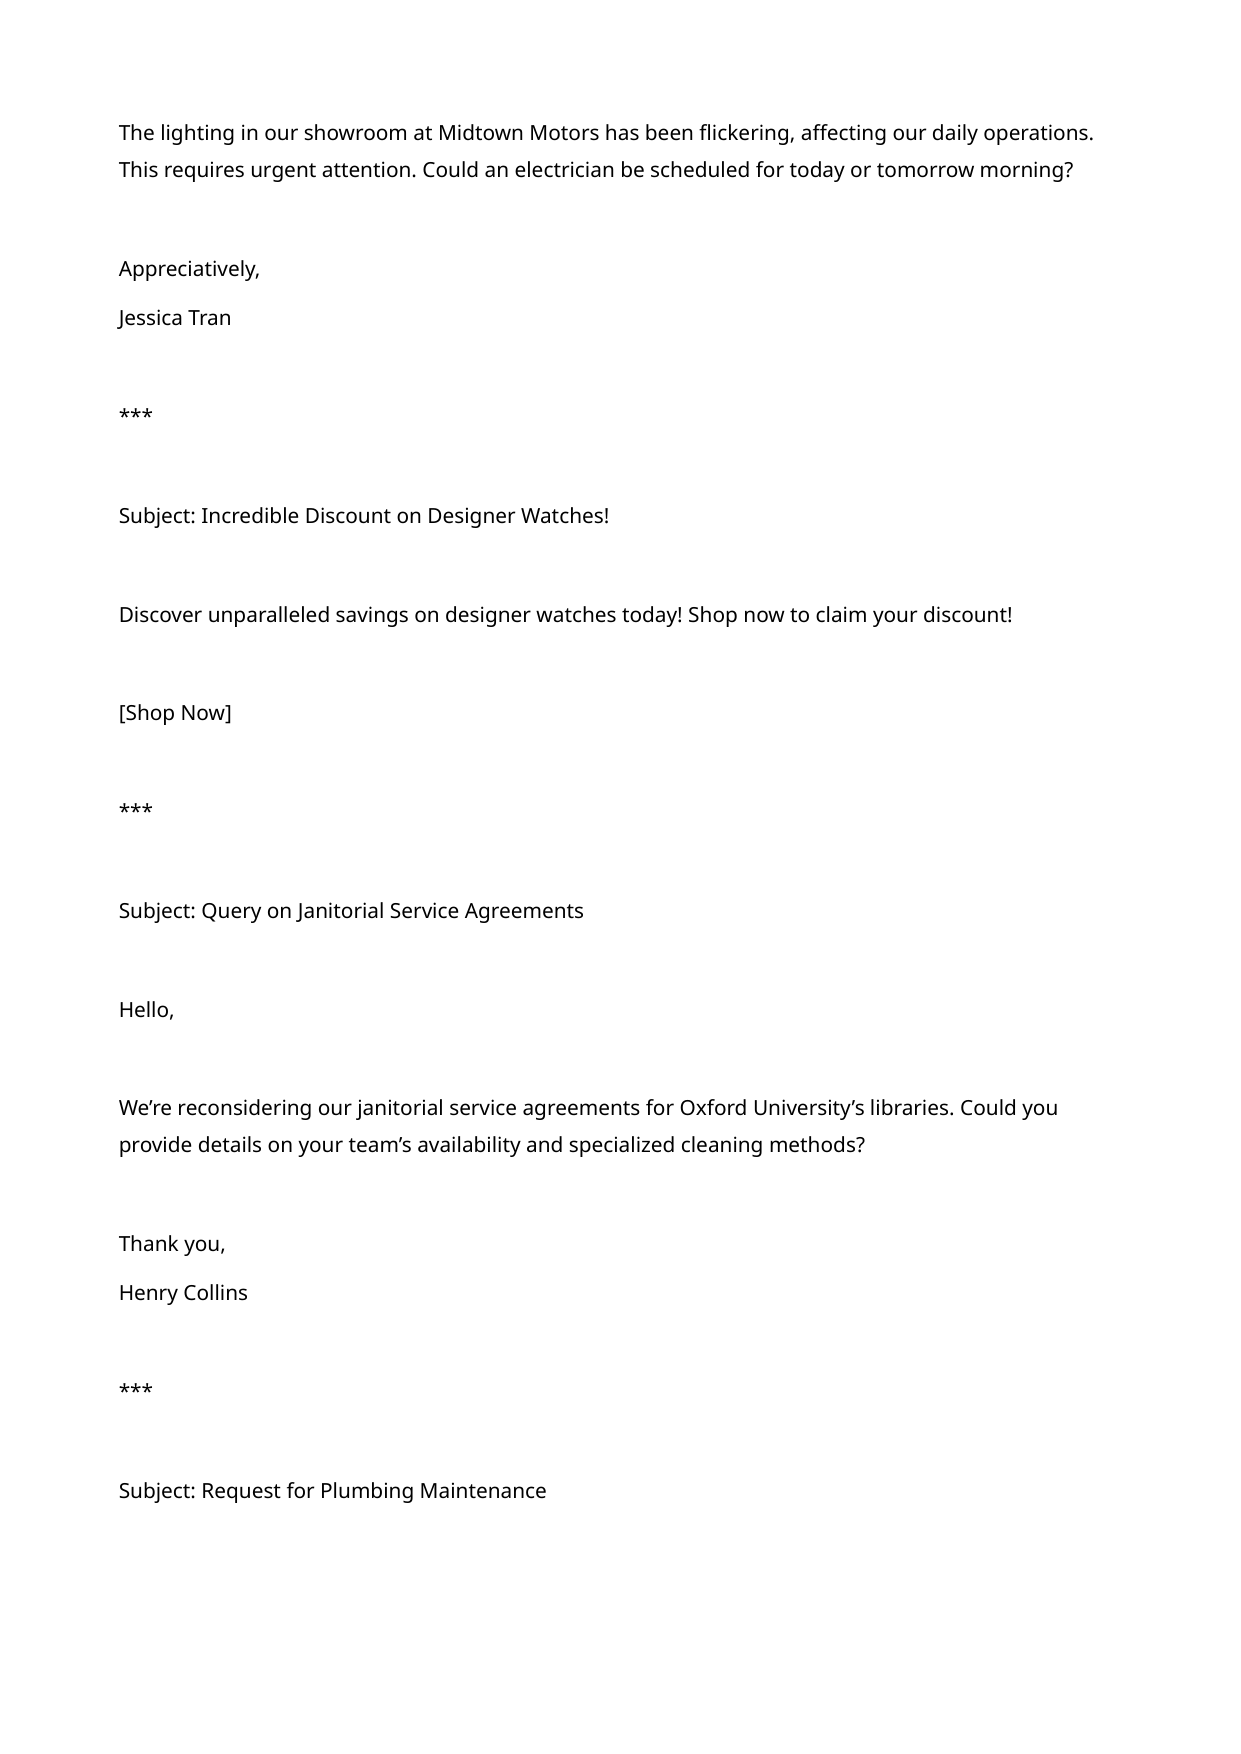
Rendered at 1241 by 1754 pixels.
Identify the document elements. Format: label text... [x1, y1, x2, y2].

text Discover unparalleled savings on designer watches today! Shop now to claim your discount! [118, 600, 1122, 628]
text Subject: Request for Plumbing Maintenance [118, 1476, 1122, 1504]
text *** [118, 1377, 1122, 1406]
text Subject: Query on Janitorial Service Agreements [118, 896, 1122, 924]
text The lighting in our showroom at Midtown Motors has been flickering, affecting our daily operations. This requires urgent attention. Could an electrician be scheduled for today or tomorrow morning? [118, 118, 1122, 184]
text *** [118, 797, 1122, 826]
text Subject: Incredible Discount on Designer Watches! [118, 501, 1122, 529]
text Jessica Tran [118, 303, 1122, 332]
text Hello, [118, 995, 1122, 1023]
text Henry Collins [118, 1278, 1122, 1307]
text *** [118, 402, 1122, 431]
text Thank you, [118, 1229, 1122, 1258]
text We’re reconsidering our janitorial service agreements for Oxford University’s libraries. Could you provide details on your team’s availability and specialized cleaning methods? [118, 1093, 1122, 1159]
text Appreciatively, [118, 254, 1122, 283]
text [Shop Now] [118, 698, 1122, 727]
